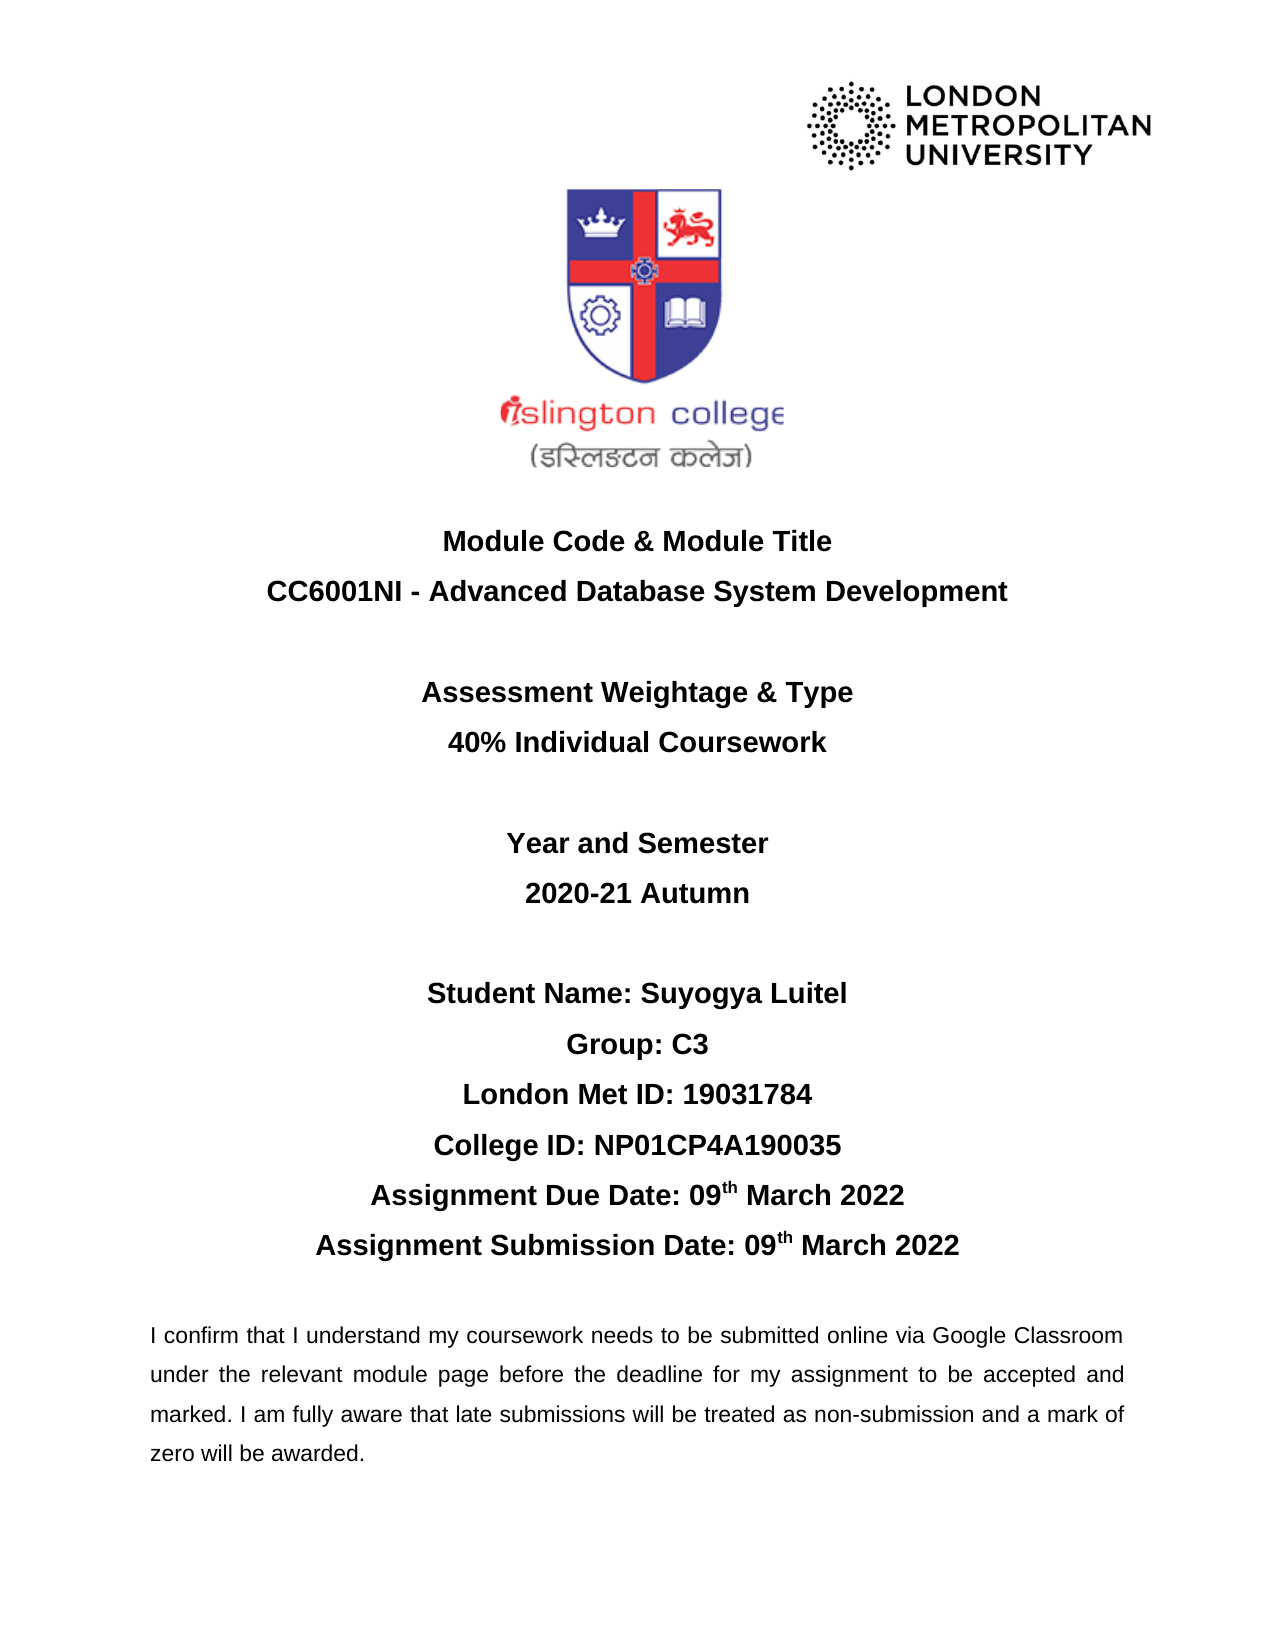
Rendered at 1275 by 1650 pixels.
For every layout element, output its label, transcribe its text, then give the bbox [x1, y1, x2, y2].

text CC6001NI - Advanced Database System Development [150, 574, 1125, 608]
text College ID: NP01CP4A190035 [150, 1127, 1125, 1161]
text Year and Semester [150, 826, 1125, 859]
text Student Name: Suyogya Luitel [150, 977, 1125, 1010]
picture [801, 22, 1156, 229]
text 40% Individual Coursework [150, 725, 1125, 758]
text Assessment Weightage & Type [150, 675, 1125, 708]
text Assignment Submission Date: 09th March 2022 [150, 1228, 1125, 1262]
text Assignment Due Date: 09th March 2022 [150, 1178, 1125, 1211]
picture [500, 189, 784, 468]
text London Met ID: 19031784 [150, 1077, 1125, 1111]
text I confirm that I understand my coursework needs to be submitted online via Google Classroom under the relevant module page before the deadline for my assignment to be accepted and marked. I am fully aware that late submissions will be treated as non-submission and a mark of zero will be awarded. [150, 1322, 1125, 1466]
text Group: C3 [150, 1027, 1125, 1060]
text 2020-21 Autumn [150, 876, 1125, 909]
text Module Code & Module Title [150, 524, 1125, 557]
